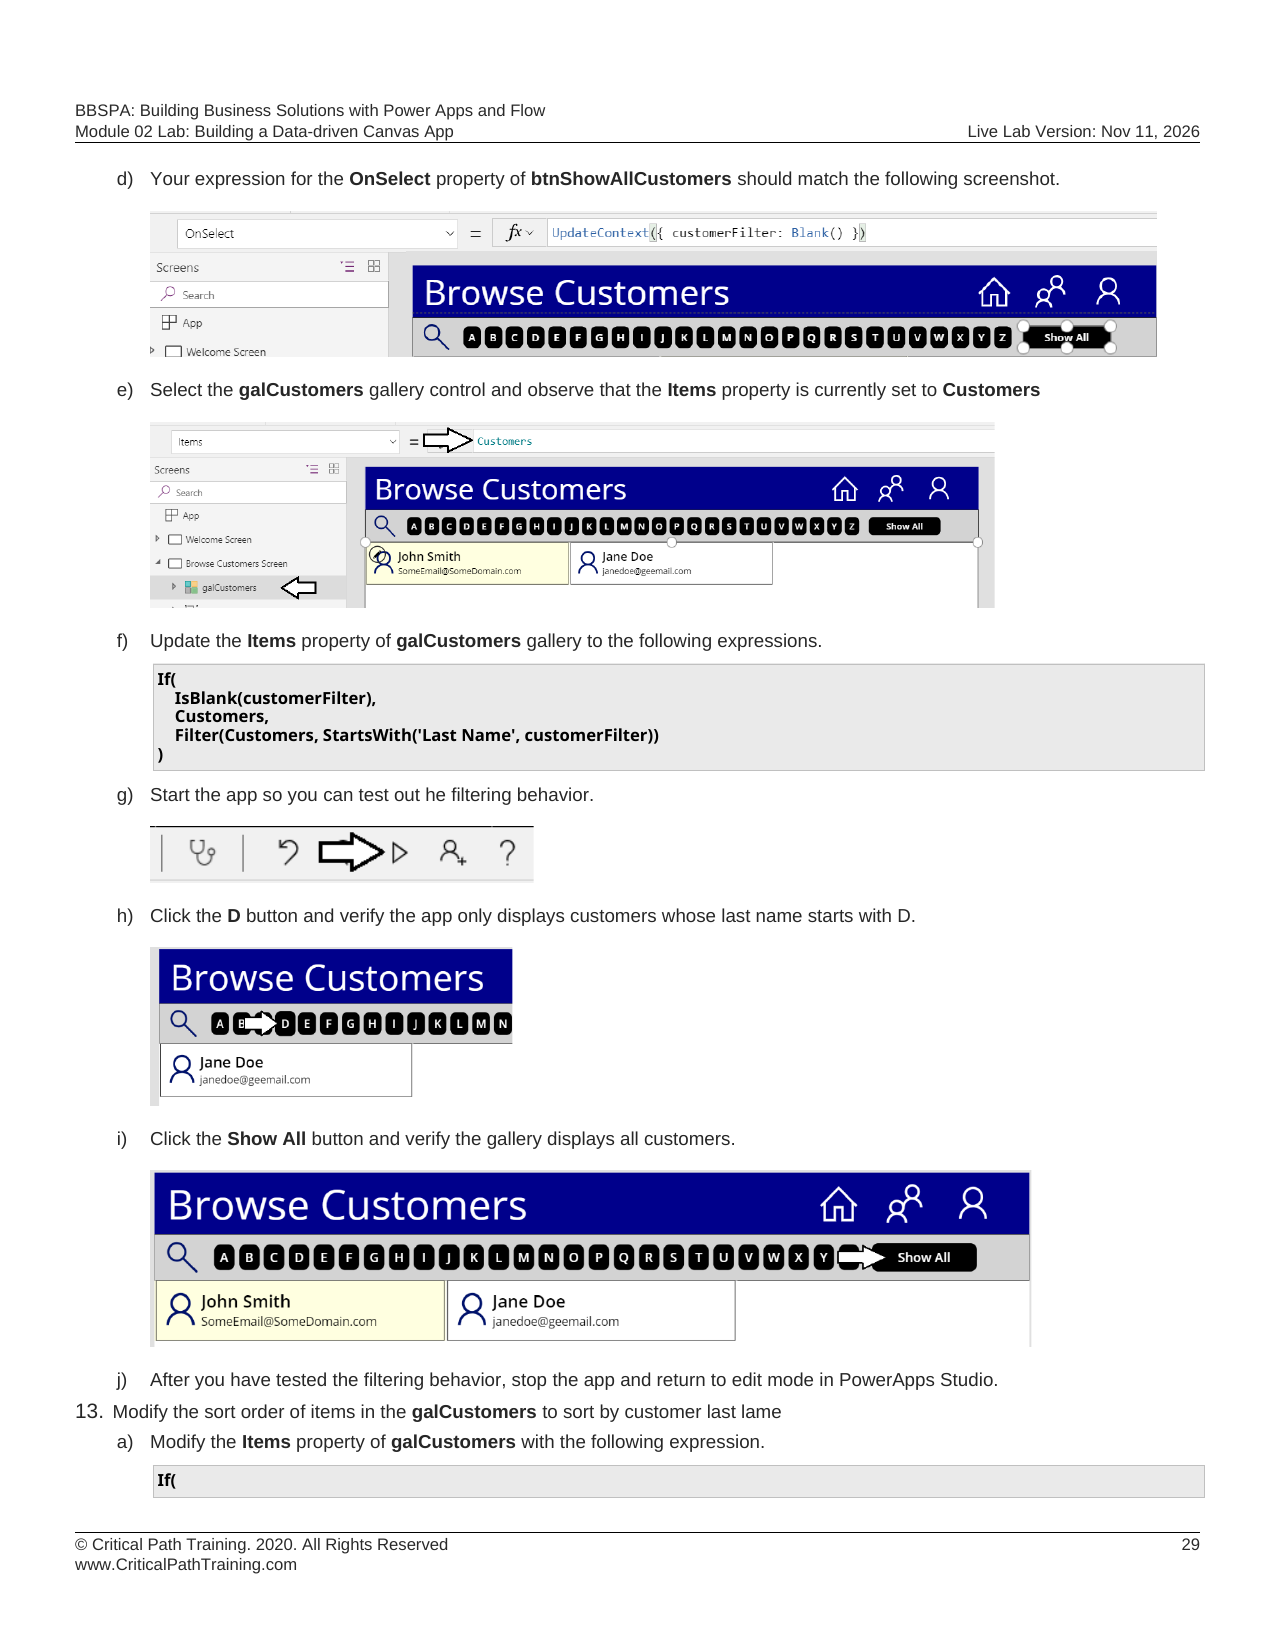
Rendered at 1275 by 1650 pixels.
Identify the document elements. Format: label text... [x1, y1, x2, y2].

picture [150, 211, 1157, 357]
text Modify the Items property of galCustomers with the following expression. [117, 1431, 1200, 1453]
text IsBlank(customerFilter), [154, 682, 1204, 701]
text ) [154, 738, 1204, 770]
text Filter(Customers, StartsWith('Last Name', customerFilter)) [154, 720, 1204, 738]
picture [150, 1170, 1032, 1347]
text Start the app so you can test out he filtering behavior. [117, 783, 1200, 805]
text Select the galCustomers gallery control and observe that the Items property is currently set to Customers [117, 379, 1200, 400]
picture [150, 826, 534, 883]
text Modify the sort order of items in the galCustomers to sort by customer last lame [75, 1399, 1200, 1423]
text If( [154, 665, 1204, 682]
text Update the Items property of galCustomers gallery to the following expressions. [117, 629, 1200, 651]
text Click the Show All button and verify the gallery displays all customers. [117, 1127, 1200, 1149]
text After you have tested the filtering behavior, stop the app and return to edit mode in PowerApps Studio. [117, 1369, 1200, 1390]
text Click the D button and verify the app only displays customers whose last name starts with D. [117, 904, 1200, 926]
text Your expression for the OnSelect property of btnShowAllCustomers should match the following screenshot. [117, 168, 1200, 189]
picture [150, 947, 513, 1106]
text If( [154, 1466, 1204, 1497]
text Customers, [154, 701, 1204, 720]
picture [150, 422, 995, 608]
